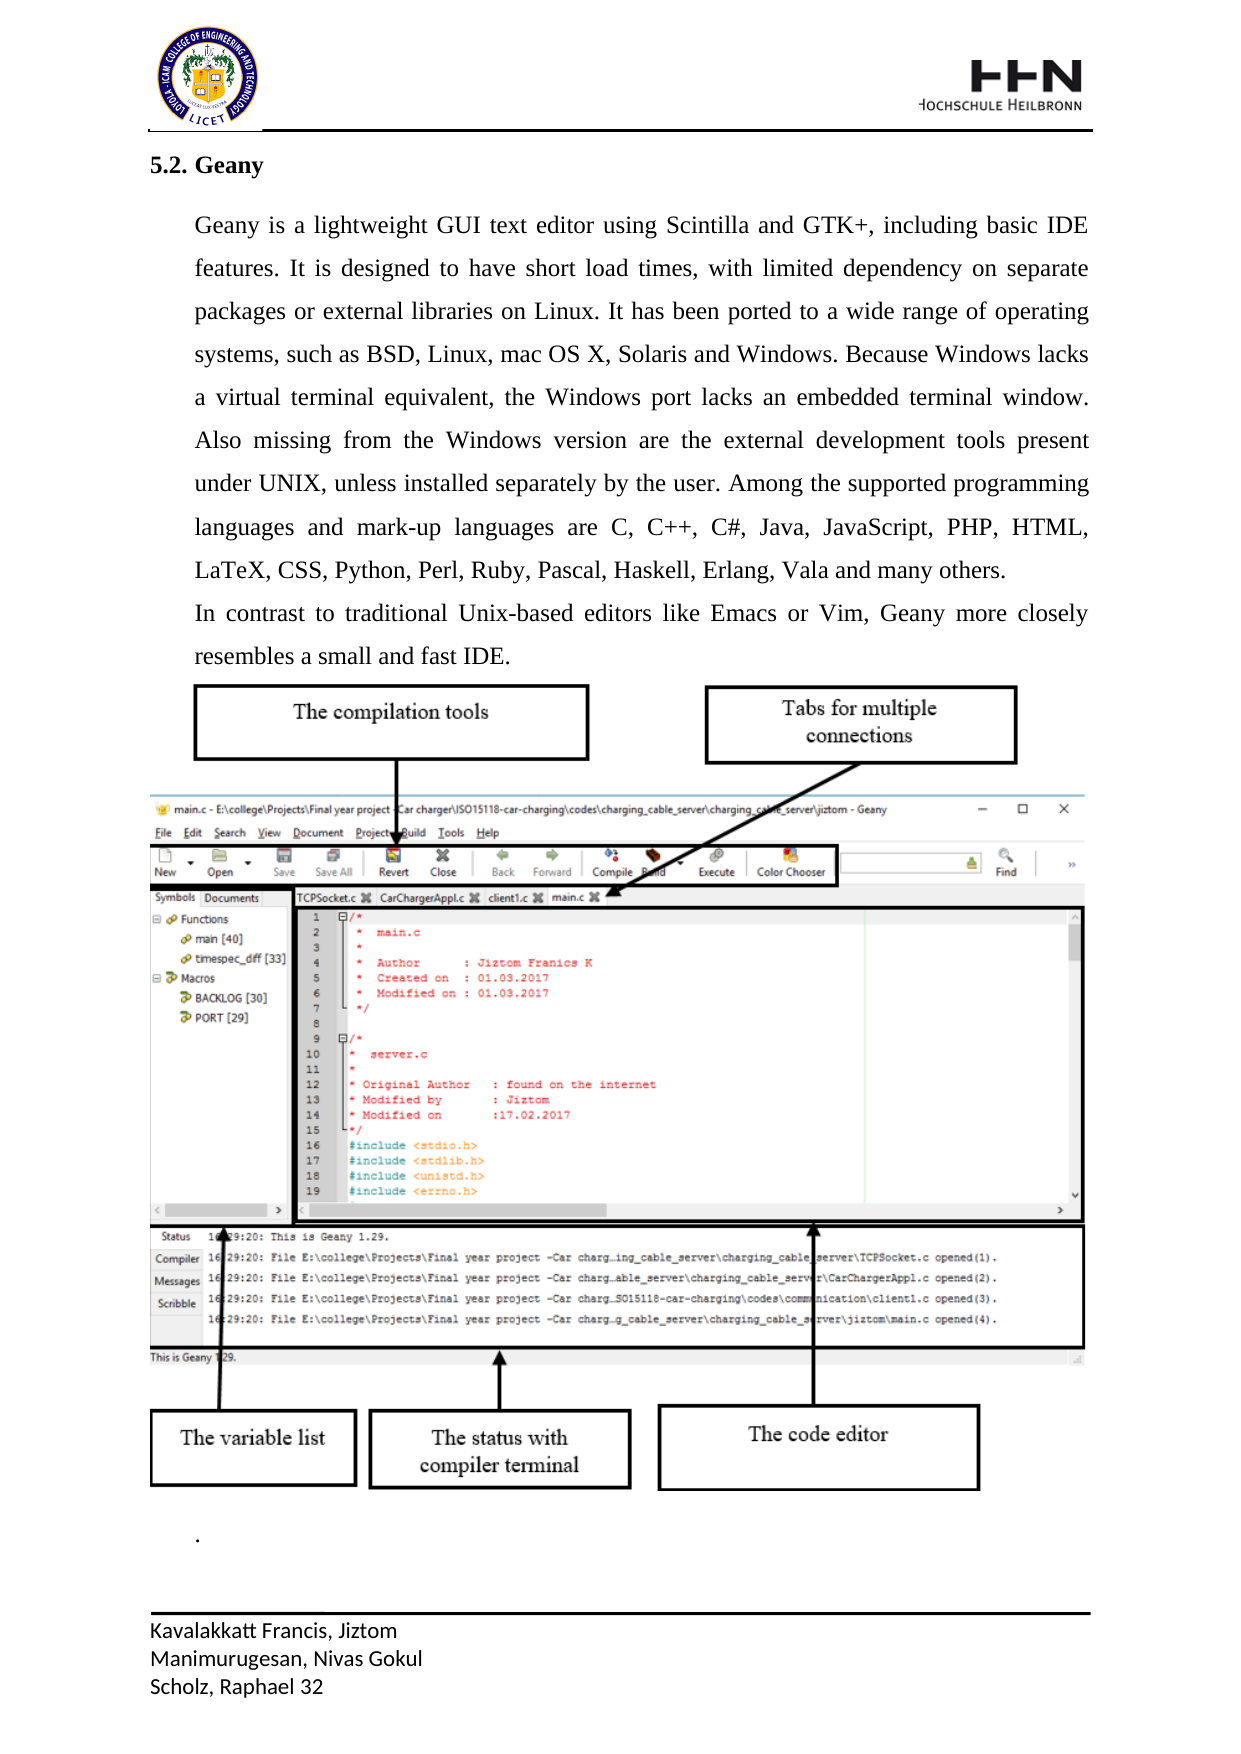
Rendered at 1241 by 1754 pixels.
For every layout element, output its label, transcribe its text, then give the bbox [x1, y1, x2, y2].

text Geany is a lightweight GUI text editor using Scintilla and GTK+, including basic IDE features. It is designed to have short load times, with limited dependency on separate packages or external libraries on Linux. It has been ported to a wide range of operating systems, such as BSD, Linux, mac OS X, Solaris and Windows. Because Windows lacks a virtual terminal equivalent, the Windows port lacks an embedded terminal window. Also missing from the Windows version are the external development tools present under UNIX, unless installed separately by the user. Among the supported programming languages and mark-up languages are C, C++, C#, Java, JavaScript, PHP, HTML, LaTeX, CSS, Python, Perl, Ruby, Pascal, Haskell, Erlang, Vala and many others. [194, 210, 1090, 583]
text In contrast to traditional Unix-based editors like Emacs or Vim, Geany more closely resembles a small and fast IDE. [194, 598, 1090, 670]
picture [917, 60, 1083, 111]
subtitle Geany [150, 150, 1090, 179]
picture [150, 683, 1085, 1491]
picture [150, 18, 263, 131]
